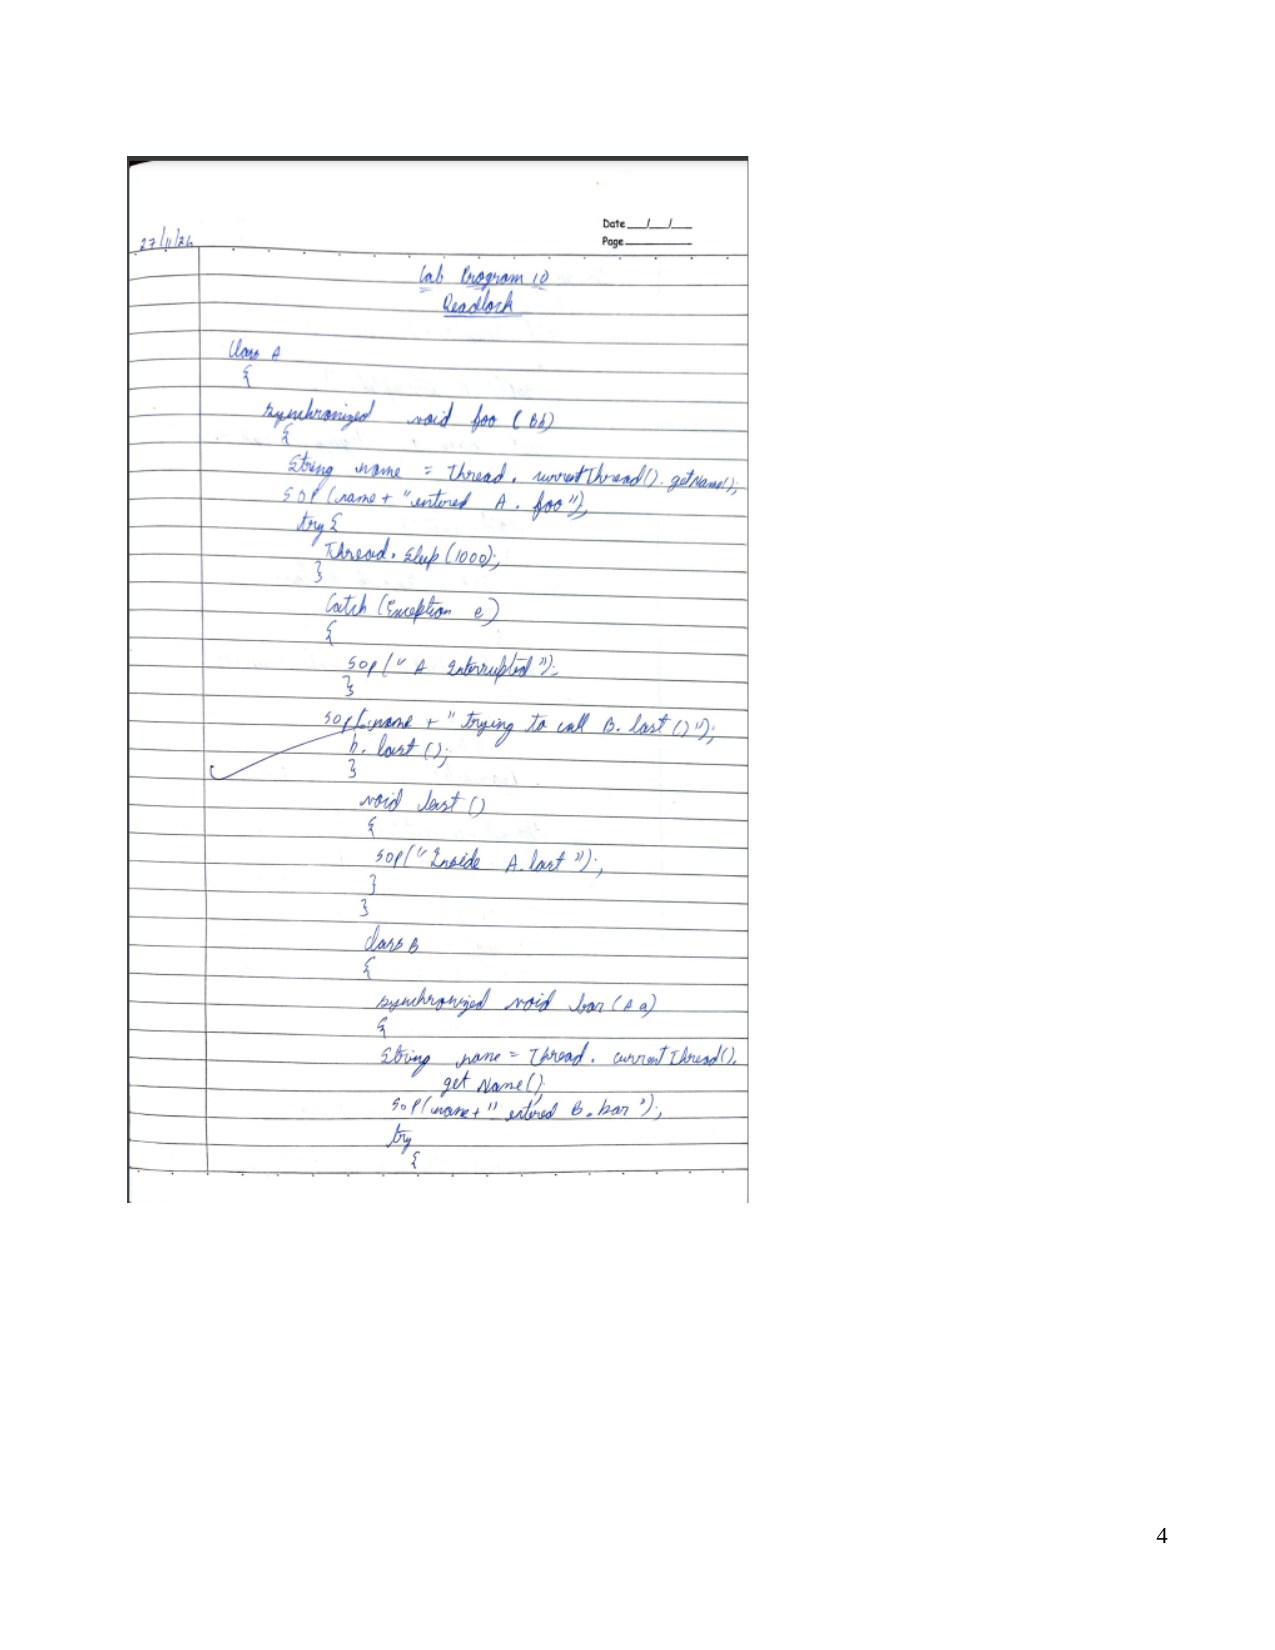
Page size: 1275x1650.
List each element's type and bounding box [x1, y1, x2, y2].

picture [127, 156, 749, 1203]
